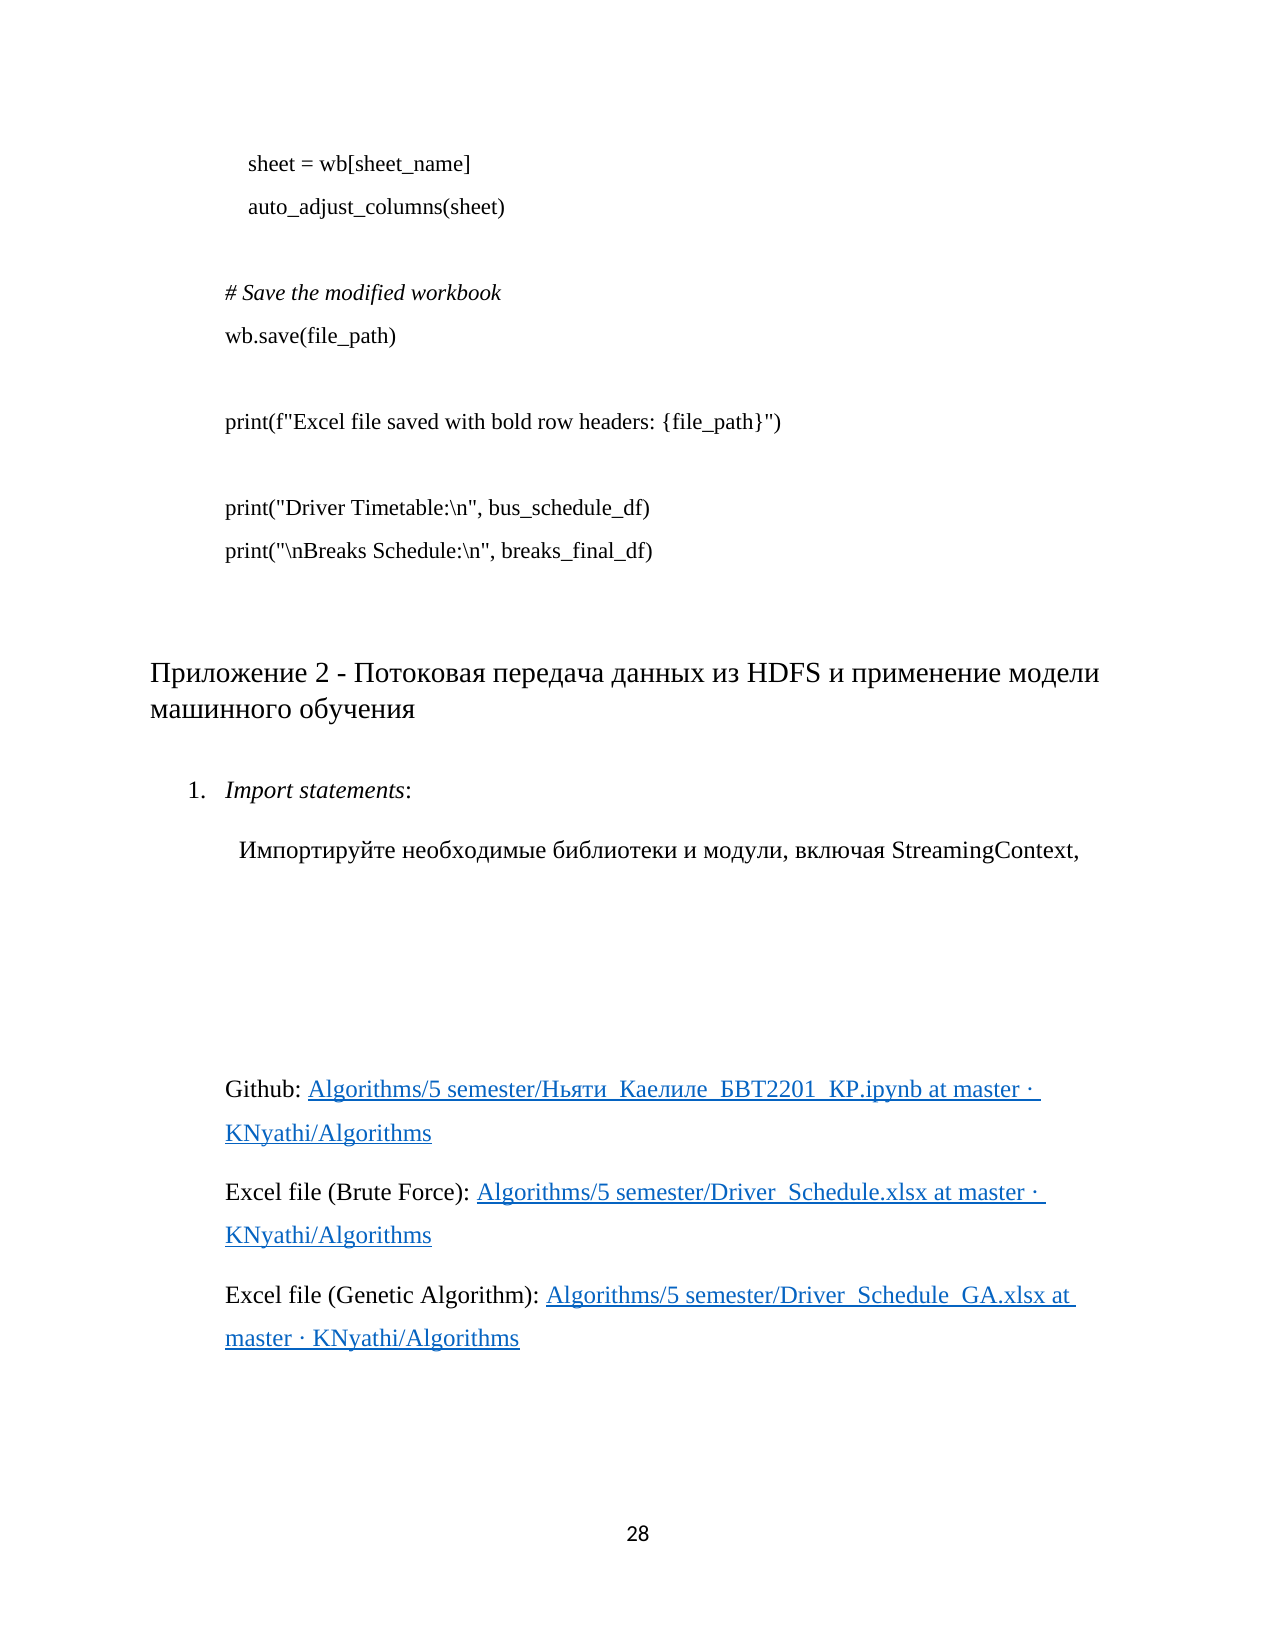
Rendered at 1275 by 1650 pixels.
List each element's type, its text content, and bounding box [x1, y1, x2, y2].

text print("\nBreaks Schedule:\n", breaks_final_df) [225, 537, 1125, 563]
text # Save the modified workbook [225, 279, 1125, 305]
text Импортируйте необходимые библиотеки и модули, включая StreamingContext, [187, 835, 1125, 864]
text auto_adjust_columns(sheet) [225, 193, 1125, 219]
list Import statements: [187, 776, 1125, 804]
text Excel file (Brute Force): Algorithms/5 semester/Driver_Schedule.xlsx at master · KNyathi/Algorithms [225, 1177, 1125, 1249]
text Github: Algorithms/5 semester/Ньяти_Каелиле_БВТ2201_КР.ipynb at master · KNyathi/Algorithms [225, 1074, 1125, 1146]
text print(f"Excel file saved with bold row headers: {file_path}") [225, 408, 1125, 434]
text wb.save(file_path) [225, 322, 1125, 348]
text Excel file (Genetic Algorithm): Algorithms/5 semester/Driver_Schedule_GA.xlsx at master · KNyathi/Algorithms [225, 1280, 1125, 1352]
text sheet = wb[sheet_name] [225, 150, 1125, 176]
text print("Driver Timetable:\n", bus_schedule_df) [225, 494, 1125, 521]
subtitle Приложение 2 - Потоковая передача данных из HDFS и применение модели машинного обучения [150, 656, 1125, 725]
